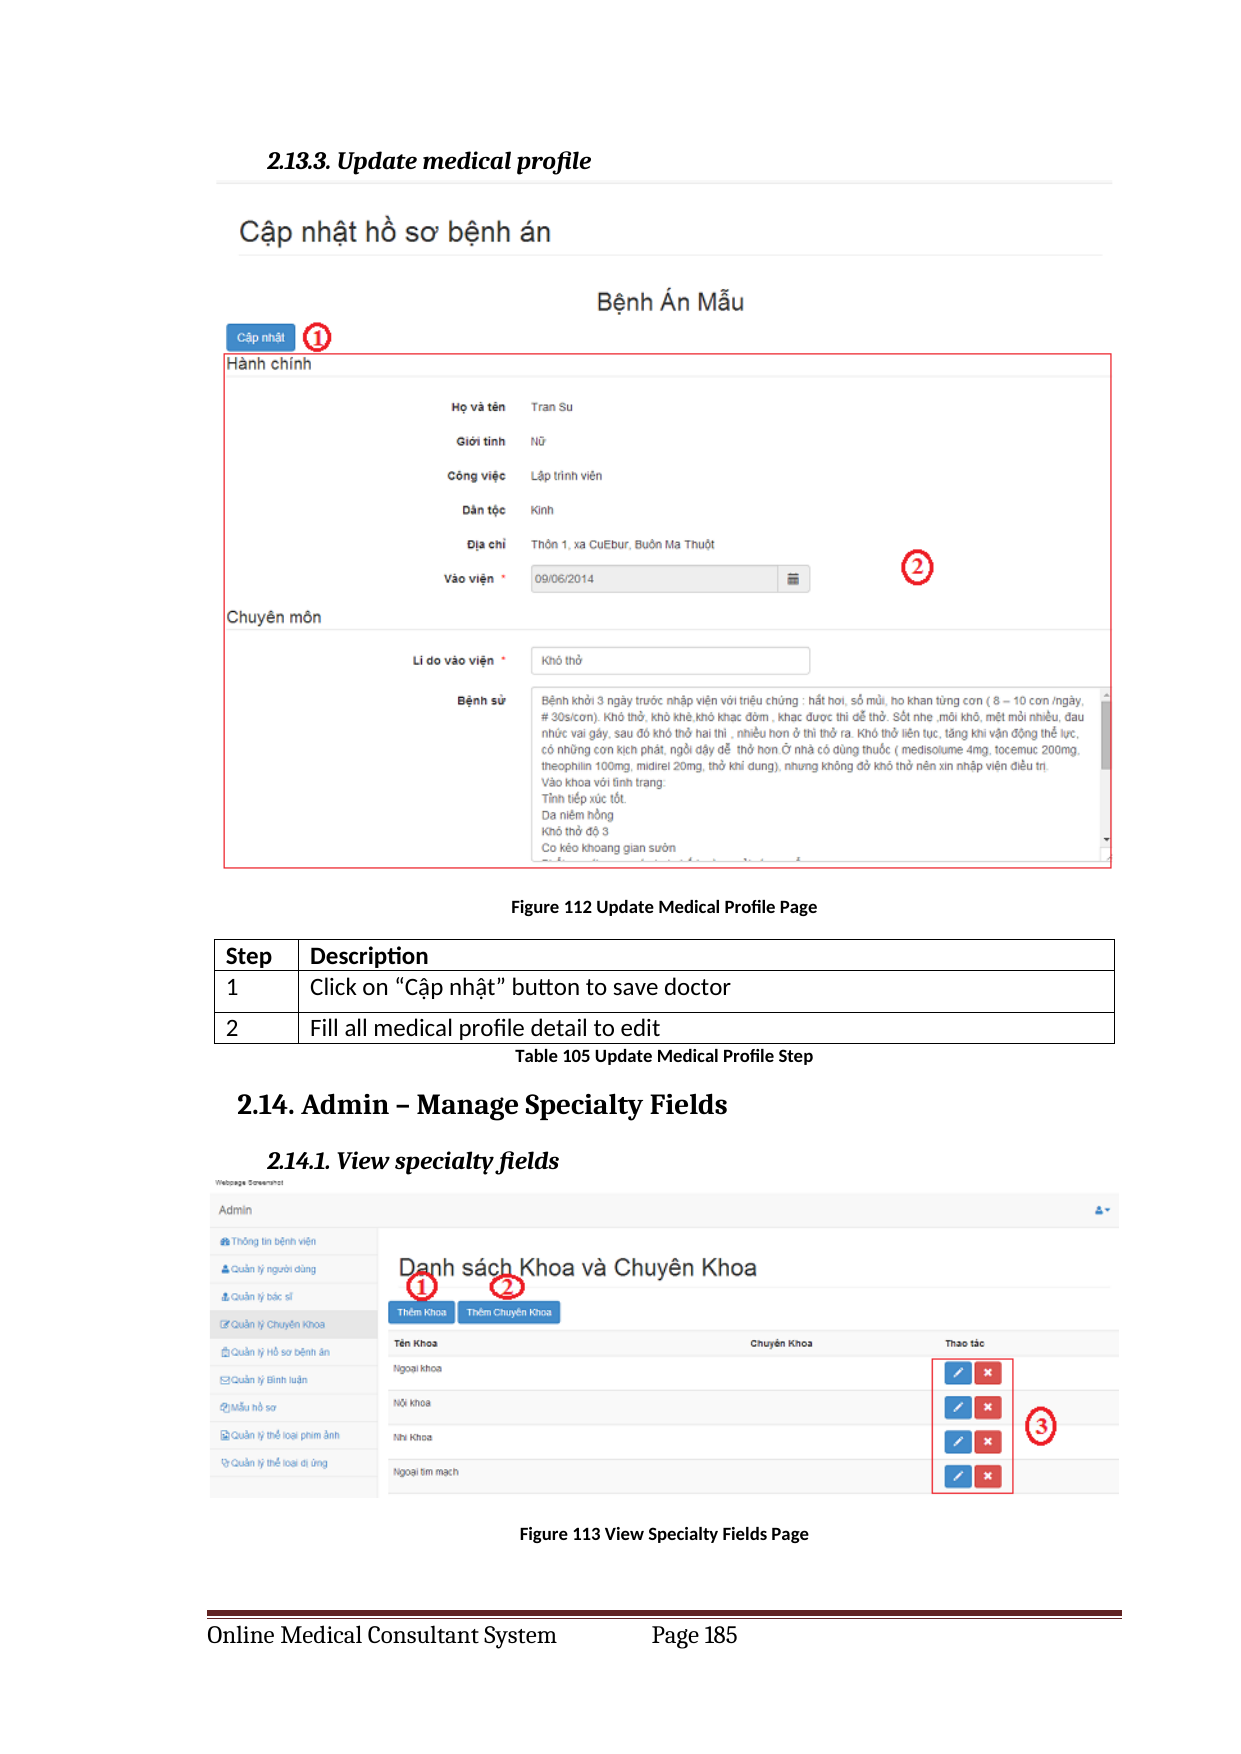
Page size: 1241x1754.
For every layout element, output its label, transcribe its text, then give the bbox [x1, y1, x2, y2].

picture [209, 1180, 1119, 1498]
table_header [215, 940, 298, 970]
subtitle Admin – Manage Specialty Fields [237, 1088, 1122, 1121]
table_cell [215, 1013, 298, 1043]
picture [216, 180, 1113, 870]
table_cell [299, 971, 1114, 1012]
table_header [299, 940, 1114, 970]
subtitle View specialty fields [267, 1147, 1122, 1176]
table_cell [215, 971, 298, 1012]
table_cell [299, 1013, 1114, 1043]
subtitle Update medical profile [267, 147, 1122, 176]
